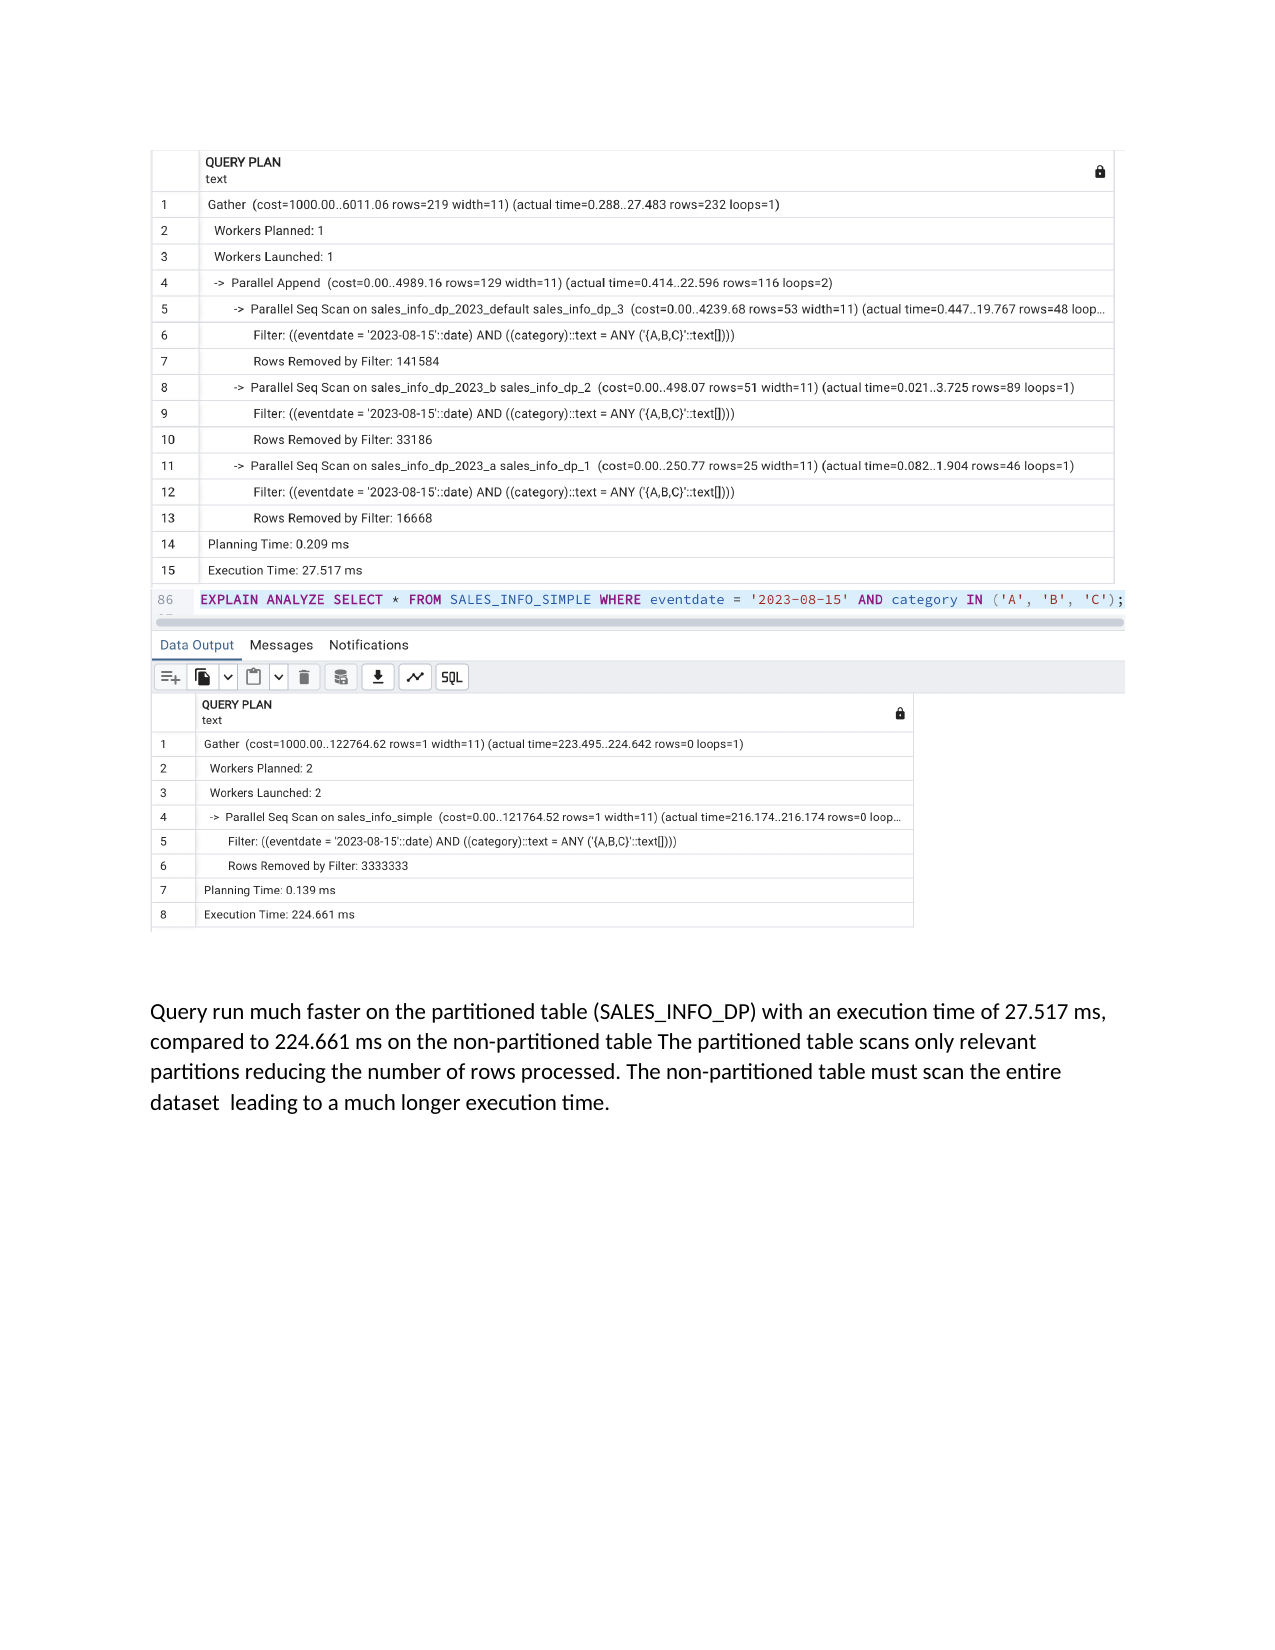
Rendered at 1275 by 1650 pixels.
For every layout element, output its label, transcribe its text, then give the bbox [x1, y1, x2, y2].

text Query run much faster on the partitioned table (SALES_INFO_DP) with an execution time of 27.517 ms, compared to 224.661 ms on the non-partitioned table The partitioned table scans only relevant partitions reducing the number of rows processed. The non-partitioned table must scan the entire dataset leading to a much longer execution time. [150, 997, 1125, 1116]
picture [150, 589, 1125, 932]
picture [150, 150, 1125, 588]
